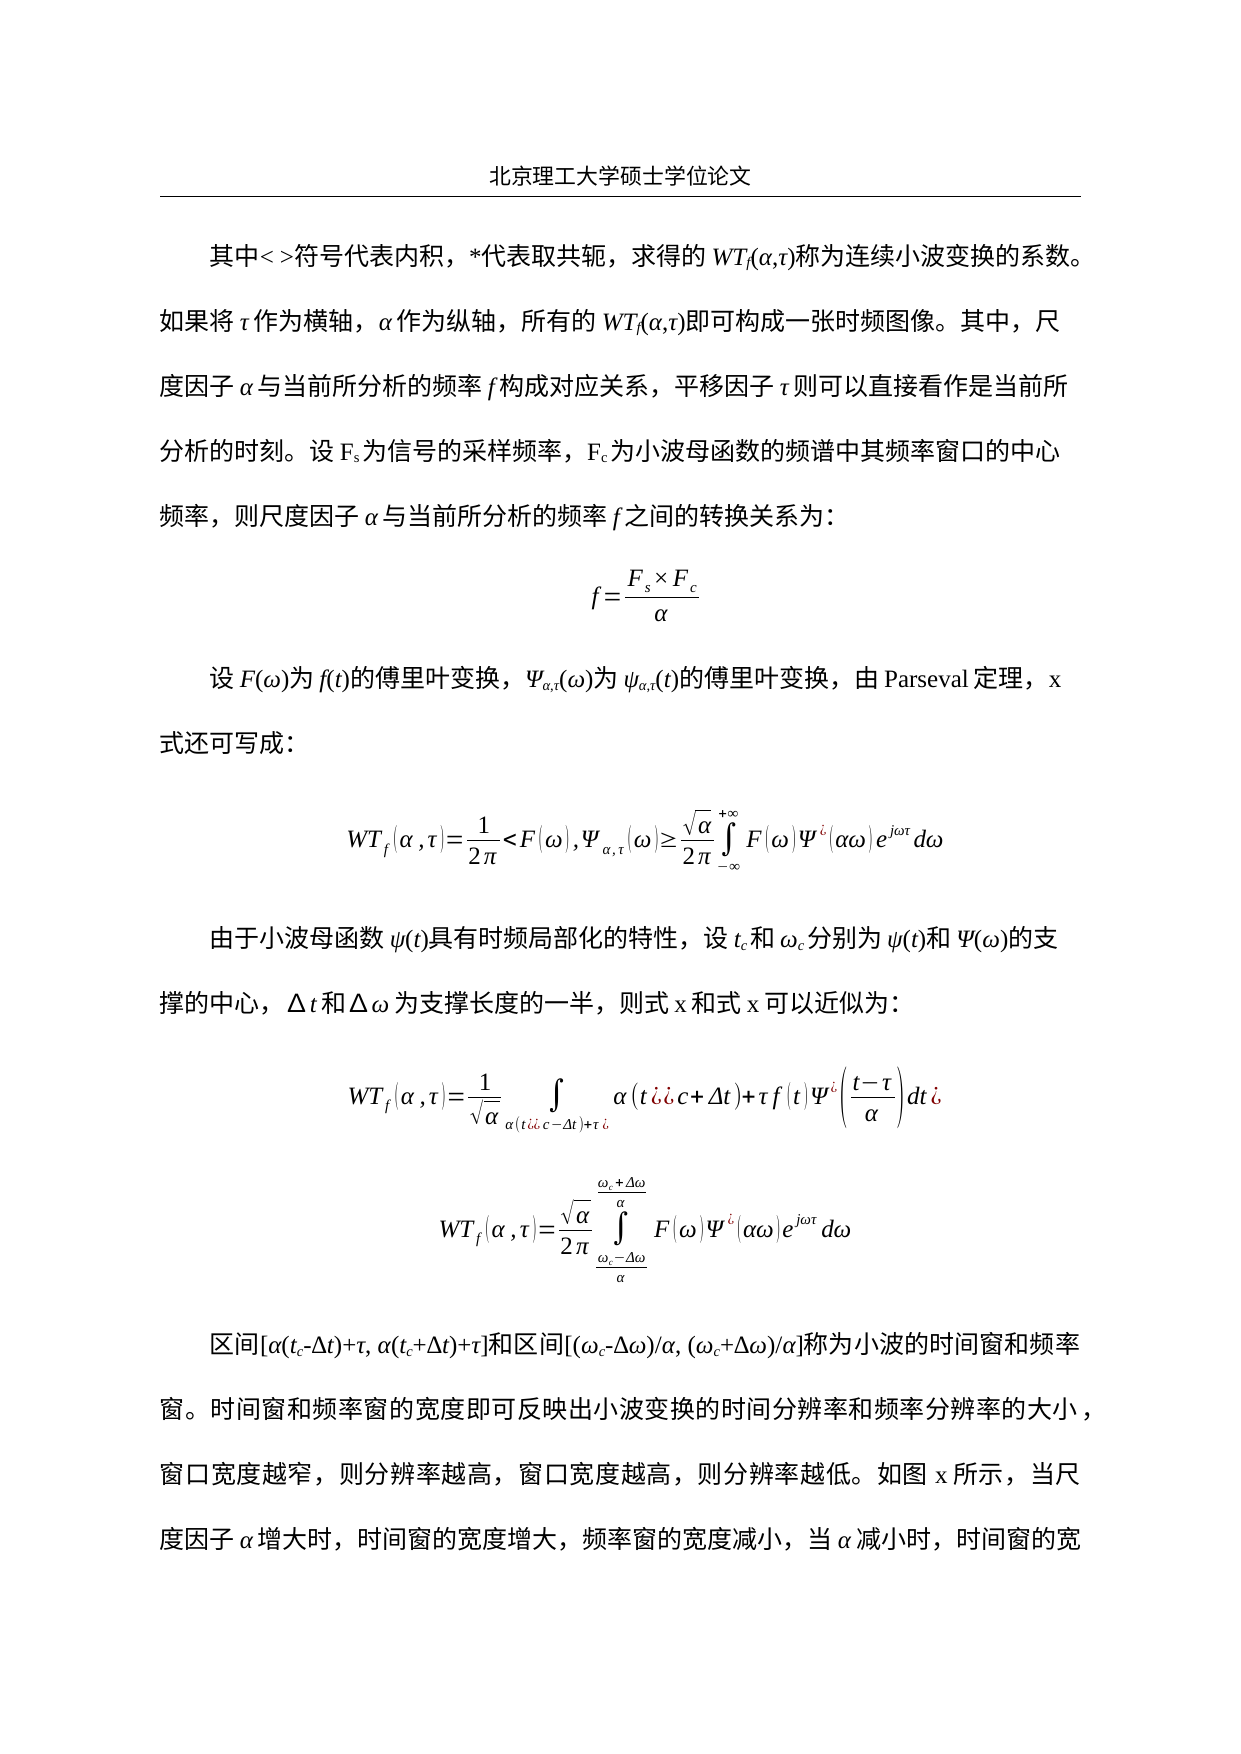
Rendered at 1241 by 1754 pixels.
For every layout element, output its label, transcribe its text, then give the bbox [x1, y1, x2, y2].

text 设F(ω)为f(t)的傅里叶变换，Ψα,τ(ω)为ψα,τ(t)的傅里叶变换，由Parseval定理，x式还可写成： [159, 644, 1081, 774]
text 其中< >符号代表内积，*代表取共轭，求得的WTf(α,τ)称为连续小波变换的系数。如果将τ作为横轴，α作为纵轴，所有的WTf(α,τ)即可构成一张时频图像。其中，尺度因子α与当前所分析的频率f构成对应关系，平移因子τ则可以直接看作是当前所分析的时刻。设Fs为信号的采样频率，Fc为小波母函数的频谱中其频率窗口的中心频率，则尺度因子α与当前所分析的频率f之间的转换关系为： [159, 222, 1081, 547]
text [159, 1311, 1081, 1571]
text 由于小波母函数ψ(t)具有时频局部化的特性，设tc和ωc分别为ψ(t)和Ψ(ω)的支撑的中心，∆t和∆ω为支撑长度的一半，则式x和式x可以近似为： [159, 904, 1081, 1034]
